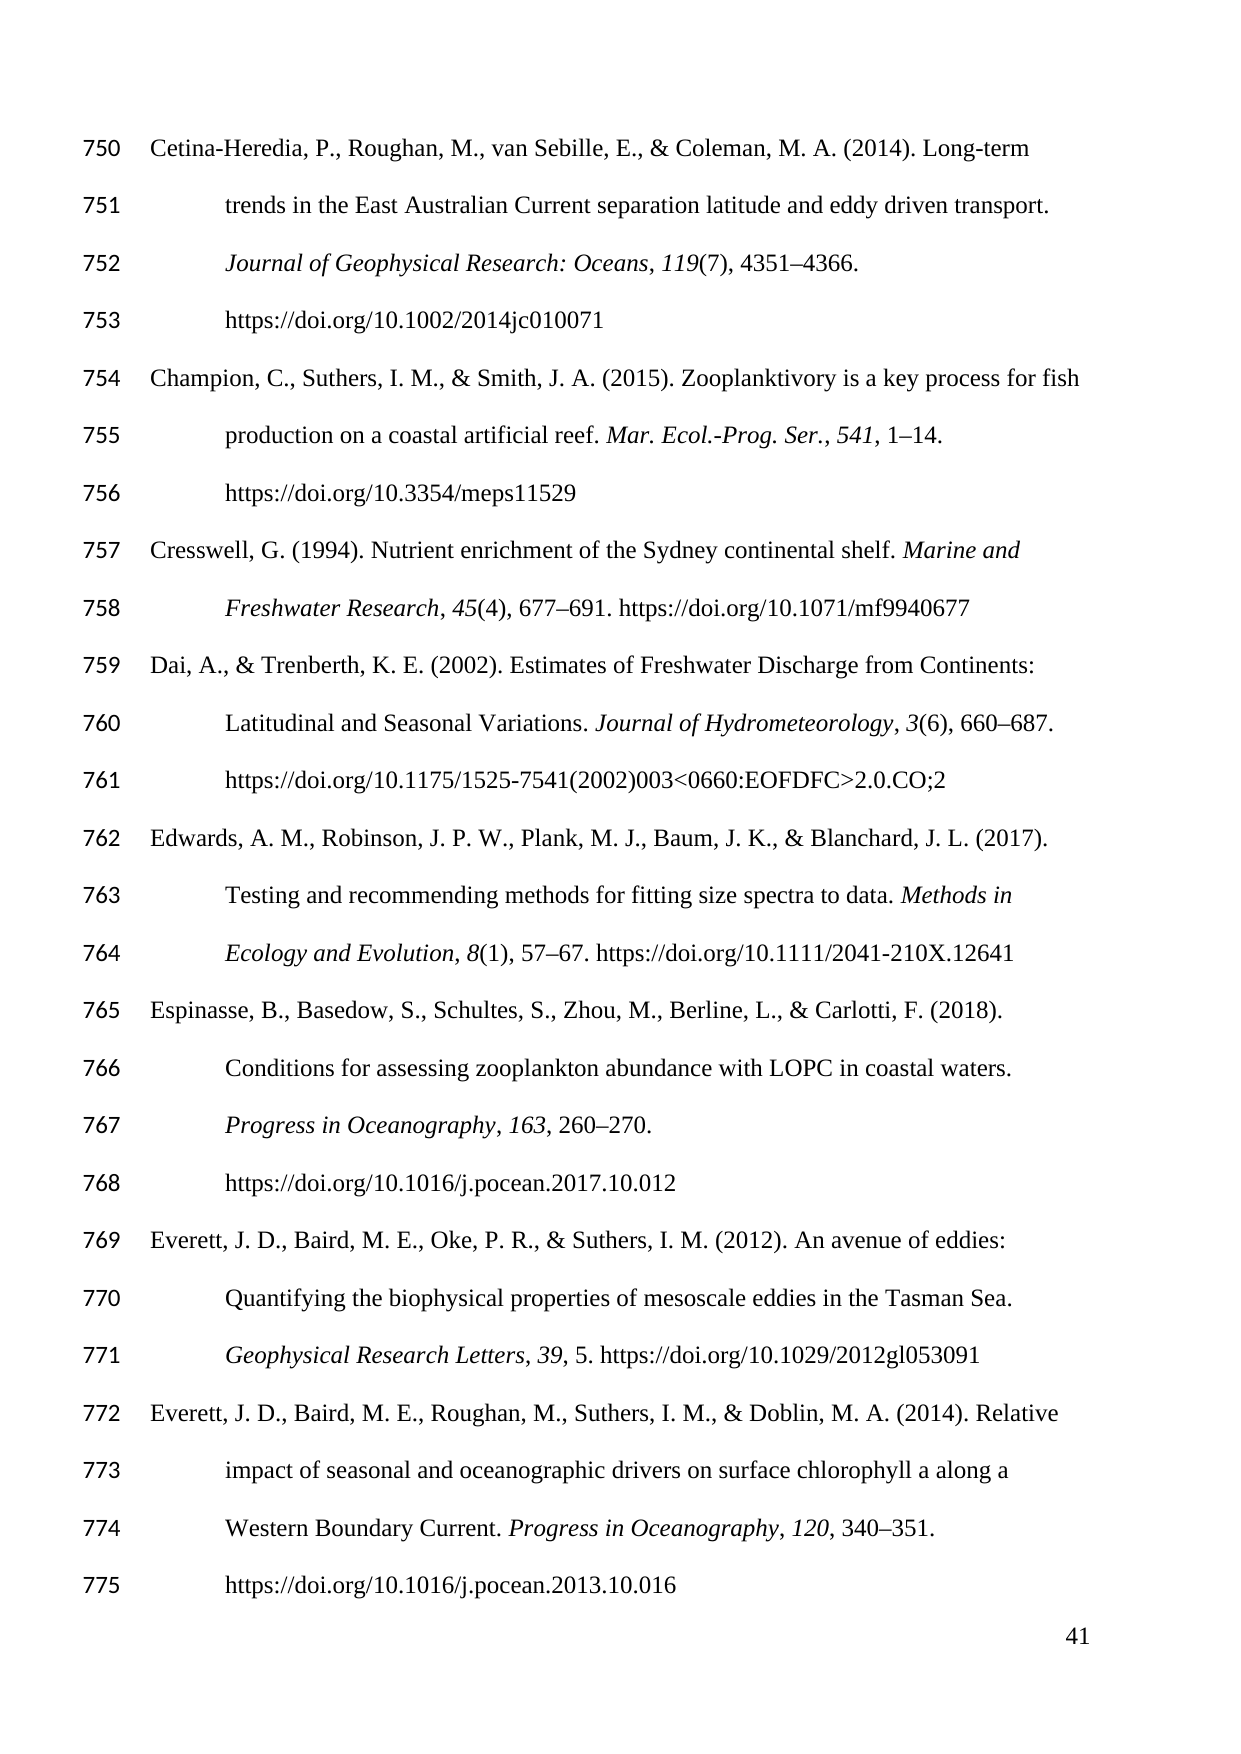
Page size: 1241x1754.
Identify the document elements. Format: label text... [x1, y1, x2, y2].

text Cresswell, G. (1994). Nutrient enrichment of the Sydney continental shelf. Marine and Freshwater Research, 45(4), 677–691. https://doi.org/10.1071/mf9940677 [150, 535, 1090, 622]
text Everett, J. D., Baird, M. E., Roughan, M., Suthers, I. M., & Doblin, M. A. (2014). Relative impact of seasonal and oceanographic drivers on surface chlorophyll a along a Western Boundary Current. Progress in Oceanography, 120, 340–351. https://doi.org/10.1016/j.pocean.2013.10.016 [150, 1398, 1090, 1599]
text Edwards, A. M., Robinson, J. P. W., Plank, M. J., Baum, J. K., & Blanchard, J. L. (2017). Testing and recommending methods for fitting size spectra to data. Methods in Ecology and Evolution, 8(1), 57–67. https://doi.org/10.1111/2041-210X.12641 [150, 823, 1090, 967]
text Everett, J. D., Baird, M. E., Oke, P. R., & Suthers, I. M. (2012). An avenue of eddies: Quantifying the biophysical properties of mesoscale eddies in the Tasman Sea. Geophysical Research Letters, 39, 5. https://doi.org/10.1029/2012gl053091 [150, 1225, 1090, 1369]
text Espinasse, B., Basedow, S., Schultes, S., Zhou, M., Berline, L., & Carlotti, F. (2018). Conditions for assessing zooplankton abundance with LOPC in coastal waters. Progress in Oceanography, 163, 260–270. https://doi.org/10.1016/j.pocean.2017.10.012 [150, 995, 1090, 1197]
text Cetina-Heredia, P., Roughan, M., van Sebille, E., & Coleman, M. A. (2014). Long-term trends in the East Australian Current separation latitude and eddy driven transport. Journal of Geophysical Research: Oceans, 119(7), 4351–4366. https://doi.org/10.1002/2014jc010071 [150, 133, 1090, 334]
text Champion, C., Suthers, I. M., & Smith, J. A. (2015). Zooplanktivory is a key process for fish production on a coastal artificial reef. Mar. Ecol.-Prog. Ser., 541, 1–14. https://doi.org/10.3354/meps11529 [150, 363, 1090, 507]
text Dai, A., & Trenberth, K. E. (2002). Estimates of Freshwater Discharge from Continents: Latitudinal and Seasonal Variations. Journal of Hydrometeorology, 3(6), 660–687. https://doi.org/10.1175/1525-7541(2002)003<0660:EOFDFC>2.0.CO;2 [150, 650, 1090, 794]
